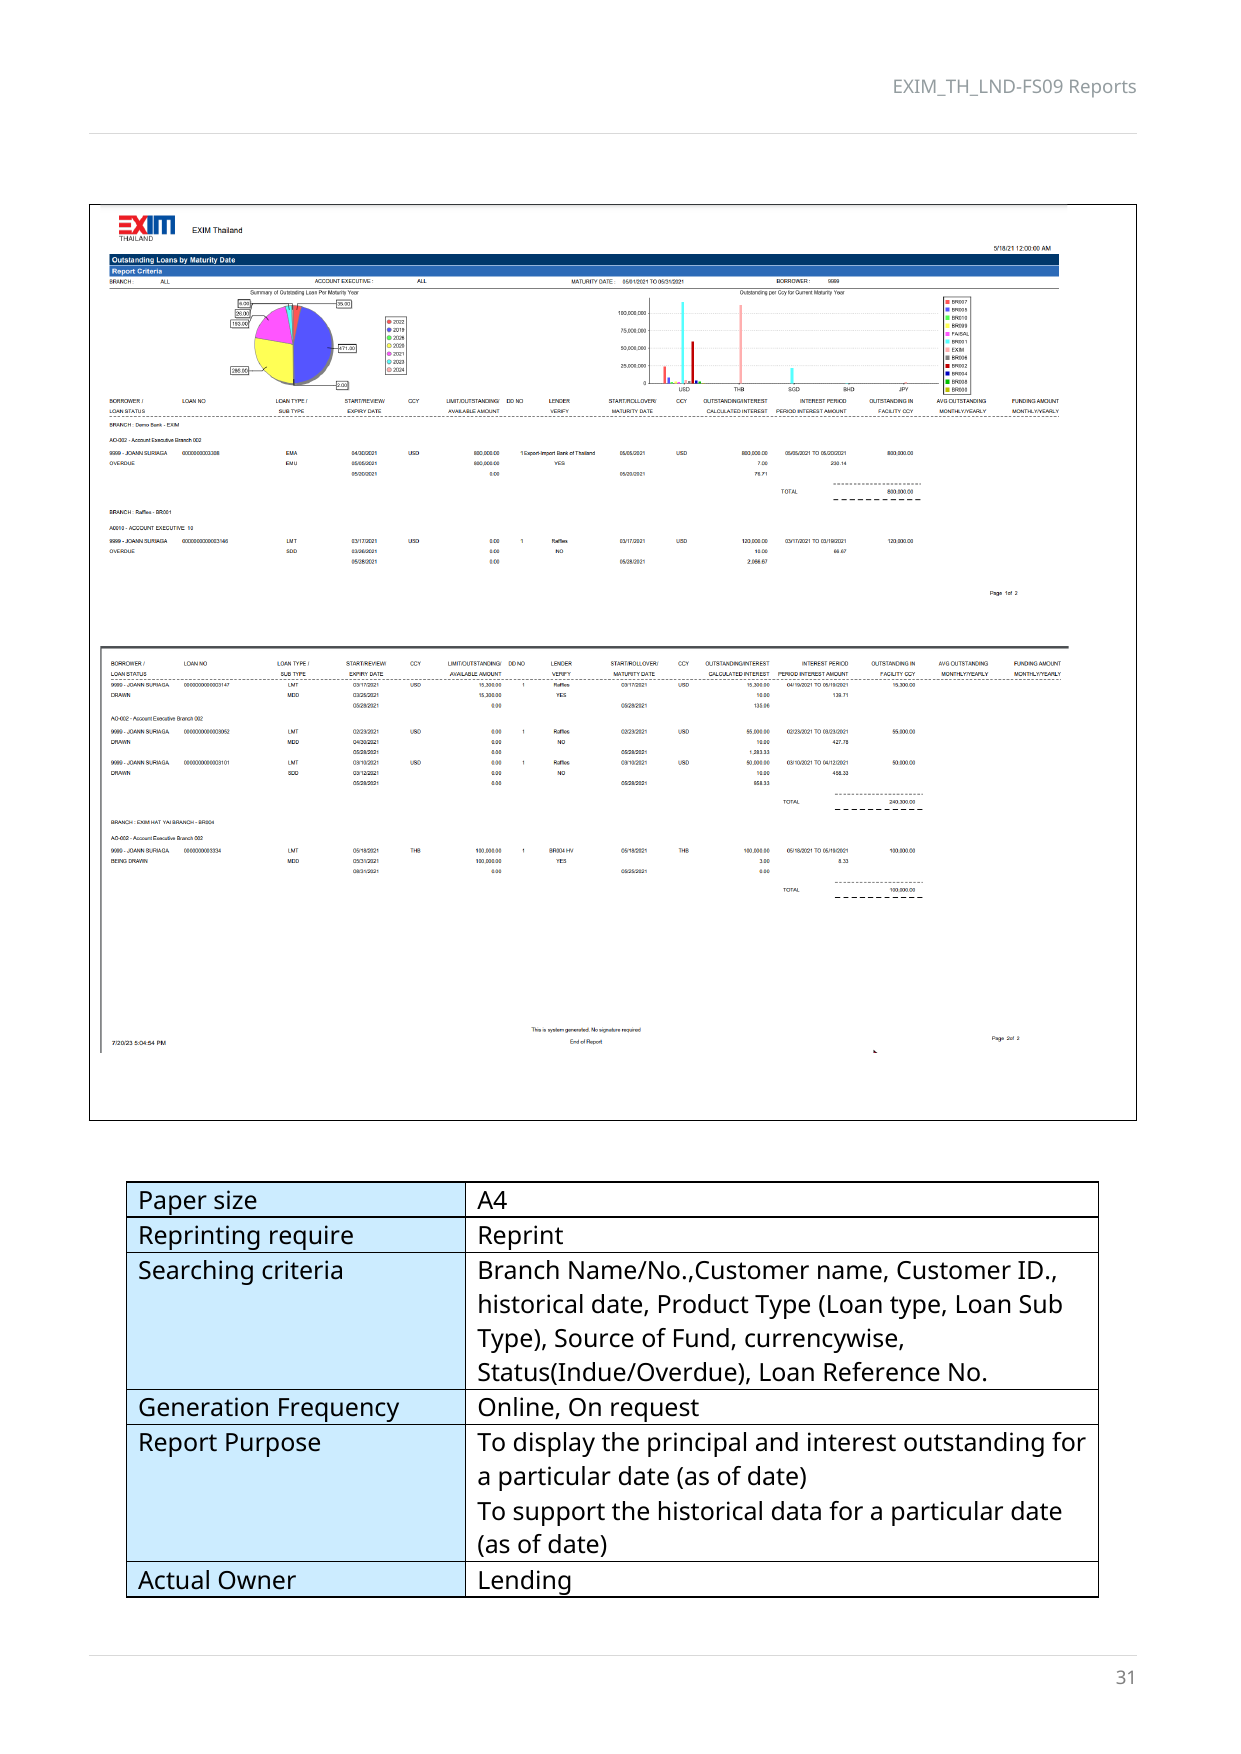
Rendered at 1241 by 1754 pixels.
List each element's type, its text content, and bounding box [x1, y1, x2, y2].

picture [100, 646, 1069, 1053]
table_cell Generation Frequency [127, 1390, 465, 1424]
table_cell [90, 205, 1136, 1120]
table_cell Searching criteria [127, 1253, 465, 1389]
table_cell Report Purpose [127, 1425, 465, 1561]
table_cell Actual Owner [127, 1562, 465, 1596]
table_cell Online, On request [466, 1390, 1098, 1424]
table_header A4 [466, 1183, 1098, 1216]
picture [100, 204, 1068, 612]
table_cell Branch Name/No.,Customer name, Customer ID., historical date, Product Type (Loan type, Loan Sub Type), Source of Fund, currencywise, Status(Indue/Overdue), Loan Reference No. [466, 1253, 1098, 1389]
table_header Paper size [127, 1183, 465, 1216]
table_cell Lending [466, 1562, 1098, 1596]
table_cell Reprinting require [127, 1218, 465, 1252]
table_cell Reprint [466, 1218, 1098, 1252]
table_cell To display the principal and interest outstanding for a particular date (as of date) To support the historical data for a particular date (as of date) [466, 1425, 1098, 1561]
